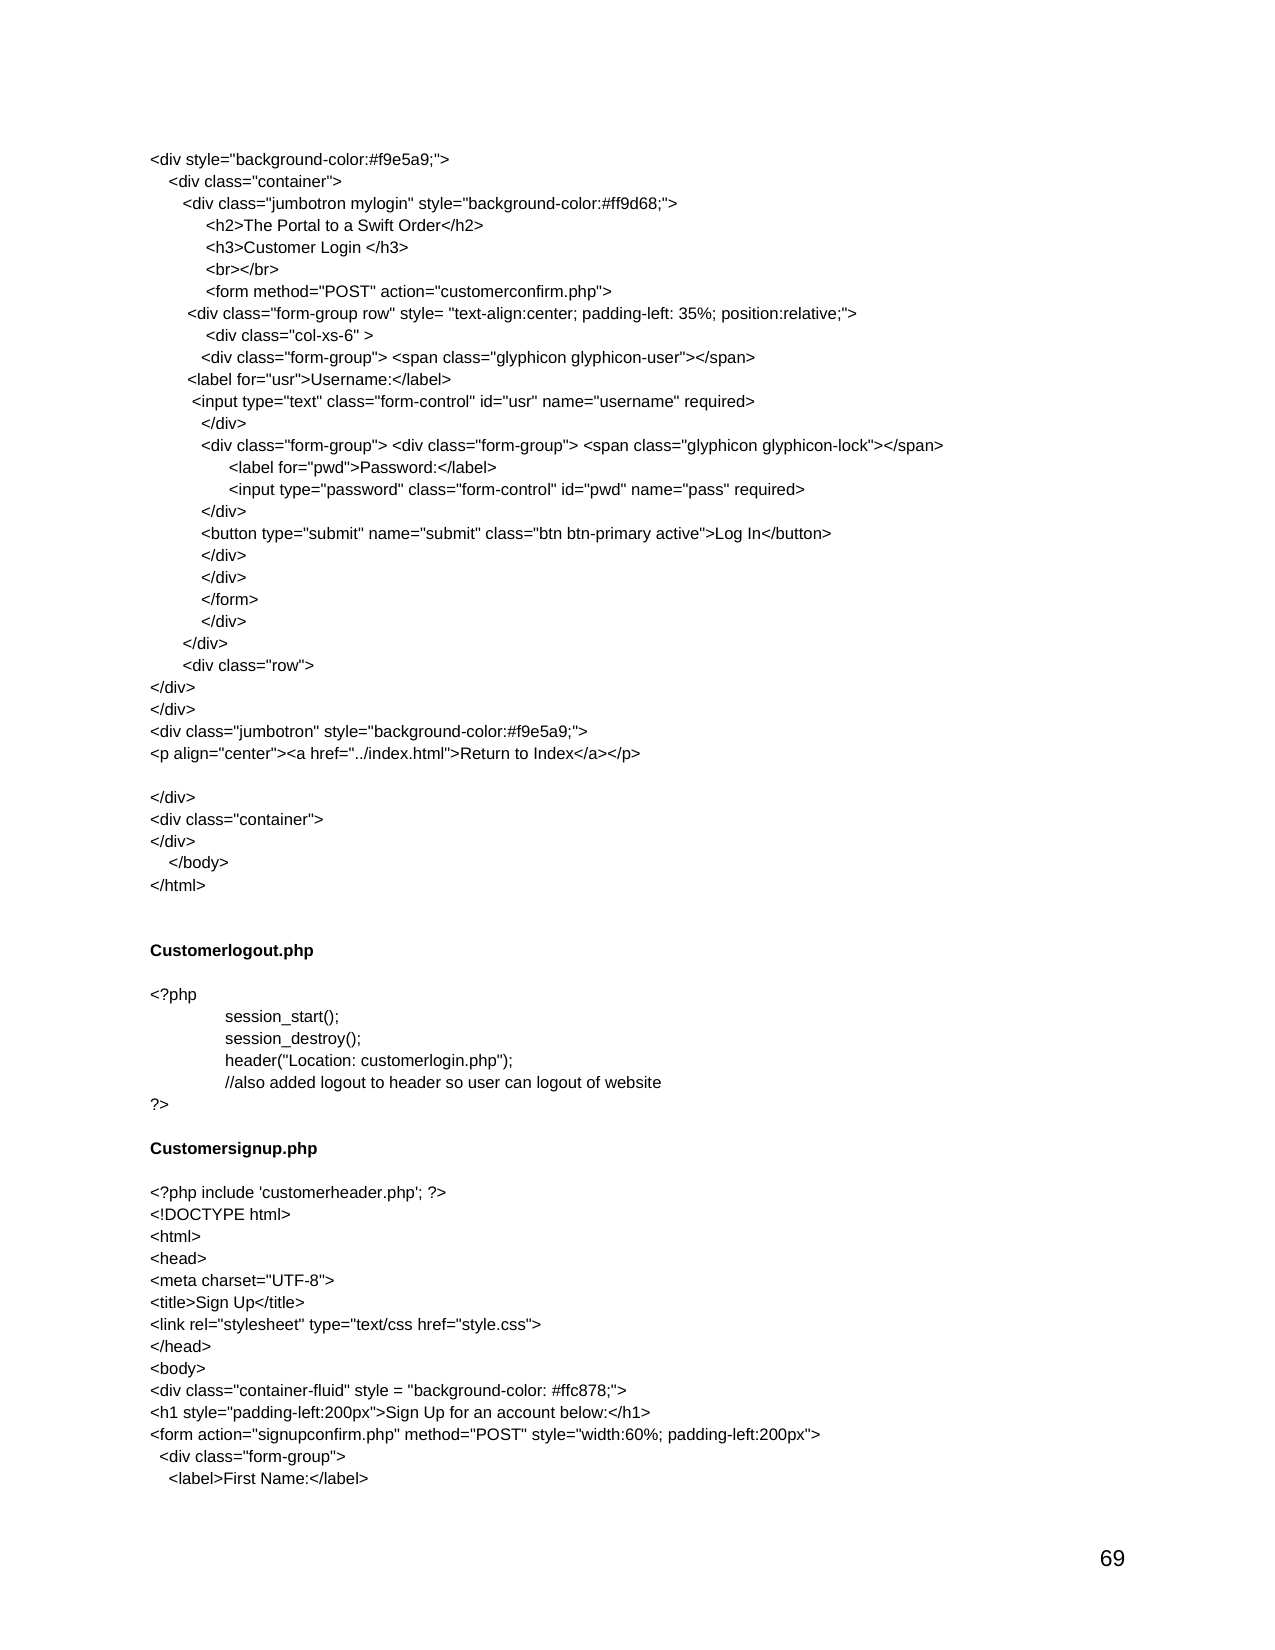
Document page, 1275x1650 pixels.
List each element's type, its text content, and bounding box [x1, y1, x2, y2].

text <label for="usr">Username:</label> [150, 370, 1125, 389]
text <head> [150, 1249, 1125, 1268]
text <?php [150, 985, 1125, 1004]
text <form method="POST" action="customerconfirm.php"> [150, 282, 1125, 301]
text <div class="container"> [150, 809, 1125, 828]
text <input type="password" class="form-control" id="pwd" name="pass" required> [150, 480, 1125, 499]
text <title>Sign Up</title> [150, 1293, 1125, 1312]
text session_start(); [150, 1007, 1125, 1026]
text </div> [150, 414, 1125, 433]
text </div> [150, 787, 1125, 807]
text <h2>The Portal to a Swift Order</h2> [150, 216, 1125, 235]
text Customerlogout.php [150, 941, 1125, 960]
text <div style="background-color:#f9e5a9;"> [150, 150, 1125, 169]
text <div class="container-fluid" style = "background-color: #ffc878;"> [150, 1381, 1125, 1400]
text Customersignup.php [150, 1139, 1125, 1158]
text <form action="signupconfirm.php" method="POST" style="width:60%; padding-left:200px"> [150, 1425, 1125, 1444]
text <div class="form-group row" style= "text-align:center; padding-left: 35%; position:relative;"> [150, 304, 1125, 323]
text <!DOCTYPE html> [150, 1205, 1125, 1224]
text </form> [150, 589, 1125, 609]
text session_destroy(); [150, 1029, 1125, 1048]
text </div> [150, 677, 1125, 697]
text <div class="jumbotron" style="background-color:#f9e5a9;"> [150, 721, 1125, 741]
text <body> [150, 1359, 1125, 1378]
text </html> [150, 875, 1125, 894]
text <link rel="stylesheet" type="text/css href="style.css"> [150, 1315, 1125, 1334]
text header("Location: customerlogin.php"); [150, 1051, 1125, 1070]
text </div> [150, 502, 1125, 521]
text </head> [150, 1337, 1125, 1356]
text <input type="text" class="form-control" id="usr" name="username" required> [150, 392, 1125, 411]
text <meta charset="UTF-8"> [150, 1271, 1125, 1290]
text <div class="col-xs-6" > [150, 326, 1125, 345]
text </div> [150, 546, 1125, 565]
text <button type="submit" name="submit" class="btn btn-primary active">Log In</button> [150, 524, 1125, 543]
text </div> [150, 699, 1125, 719]
text <h1 style="padding-left:200px">Sign Up for an account below:</h1> [150, 1403, 1125, 1422]
text <div class="form-group"> <div class="form-group"> <span class="glyphicon glyphicon-lock"></span> [150, 436, 1125, 455]
text </div> [150, 831, 1125, 851]
text <h3>Customer Login </h3> [150, 238, 1125, 257]
text <div class="form-group"> <span class="glyphicon glyphicon-user"></span> [150, 348, 1125, 367]
text </body> [150, 853, 1125, 872]
text </div> [150, 633, 1125, 653]
text <label for="pwd">Password:</label> [150, 458, 1125, 477]
text <br></br> [150, 260, 1125, 279]
text <?php include 'customerheader.php'; ?> [150, 1183, 1125, 1202]
text ?> [150, 1095, 1125, 1114]
text <div class="container"> [150, 172, 1125, 191]
text <html> [150, 1227, 1125, 1246]
text <p align="center"><a href="../index.html">Return to Index</a></p> [150, 743, 1125, 763]
text </div> [150, 568, 1125, 587]
text <div class="jumbotron mylogin" style="background-color:#ff9d68;"> [150, 194, 1125, 213]
text </div> [150, 612, 1125, 631]
text <div class="row"> [150, 656, 1125, 675]
text <label>First Name:</label> [150, 1469, 1125, 1488]
text <div class="form-group"> [150, 1447, 1125, 1466]
text //also added logout to header so user can logout of website [150, 1073, 1125, 1092]
